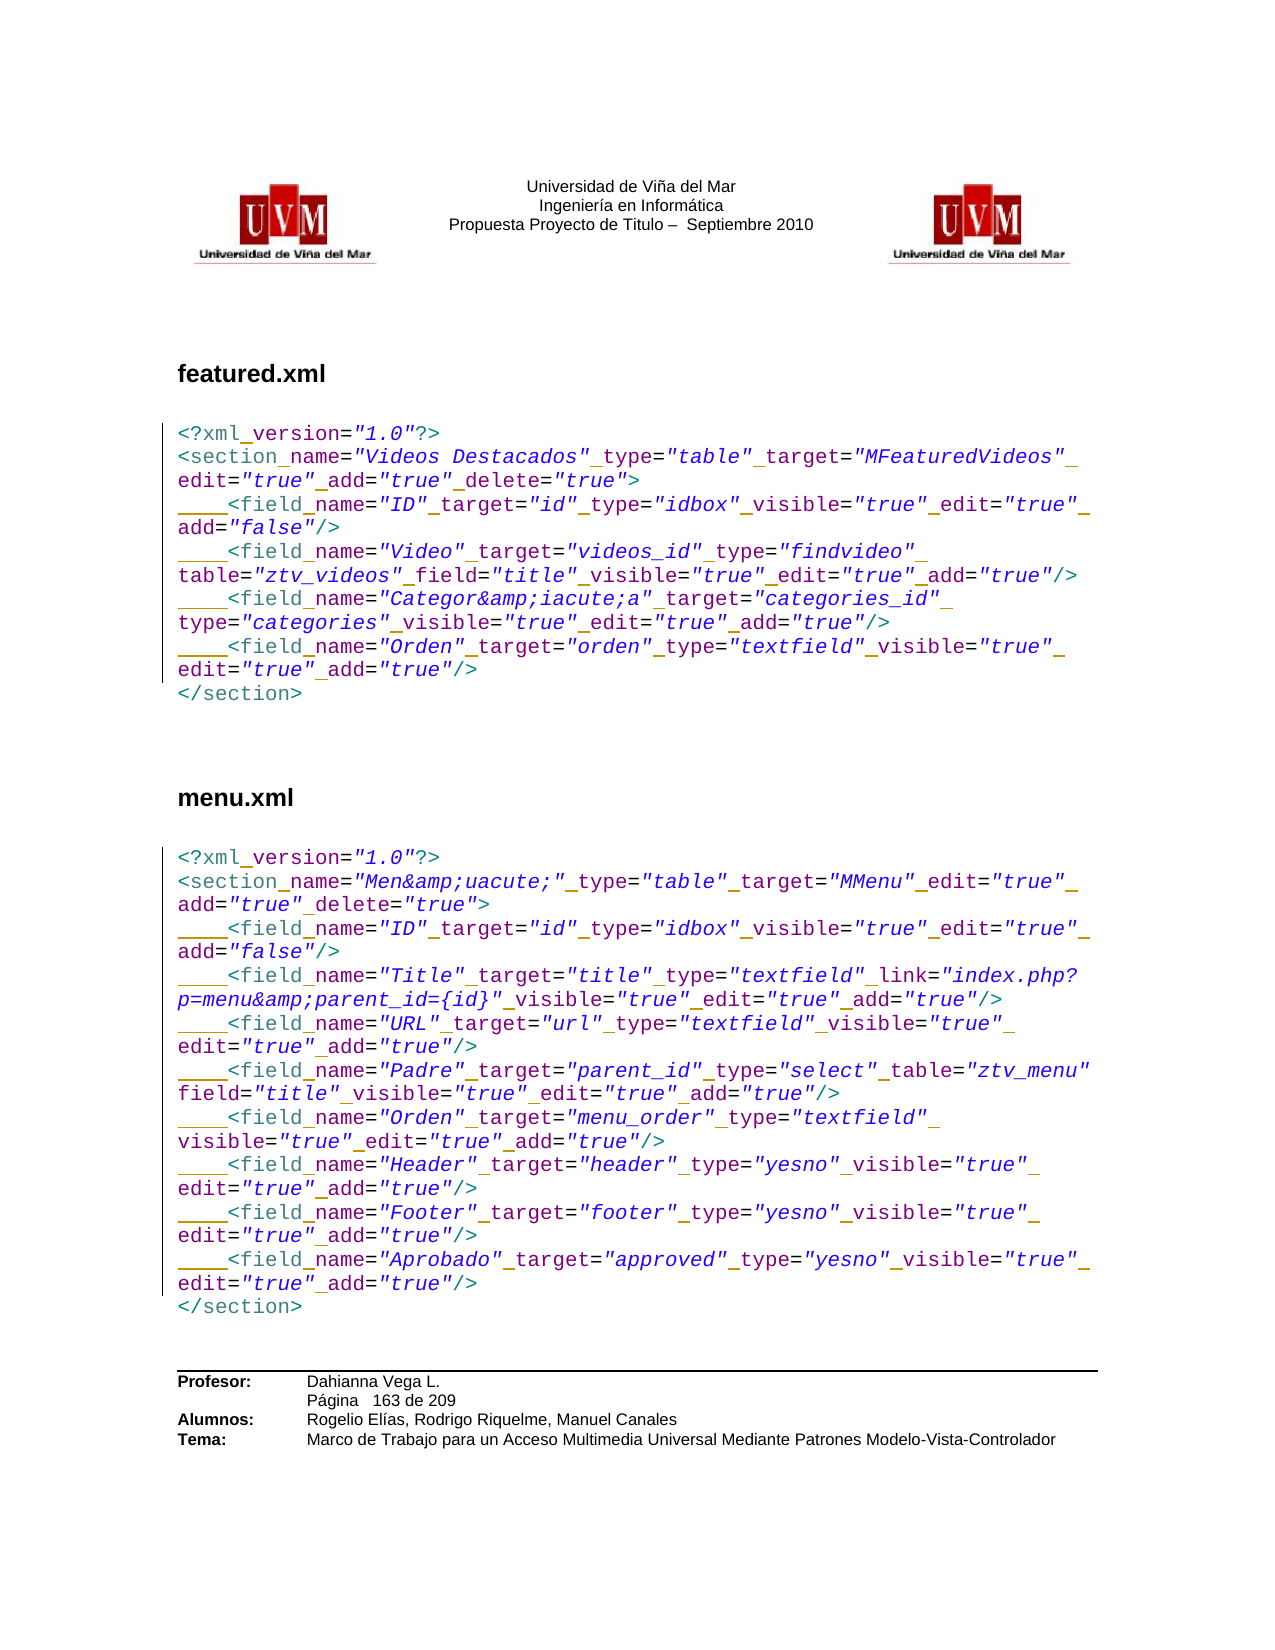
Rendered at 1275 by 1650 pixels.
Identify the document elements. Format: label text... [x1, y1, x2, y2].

text <fieldname="ID"target="id"type="idbox"visible="true"edit="true"add="false"/> [177, 494, 1098, 541]
text <sectionname="Men&amp;uacute;"type="table"target="MMenu"edit="true"add="true"delete="true"> [177, 871, 1098, 918]
text <fieldname="Padre"target="parent_id"type="select"table="ztv_menu"field="title"visible="true"edit="true"add="true"/> [177, 1060, 1098, 1107]
text <fieldname="Aprobado"target="approved"type="yesno"visible="true"edit="true"add="true"/> [177, 1249, 1098, 1296]
text <fieldname="URL"target="url"type="textfield"visible="true"edit="true"add="true"/> [177, 1012, 1098, 1060]
text menu.xml [177, 783, 1098, 812]
text <?xmlversion="1.0"?> [177, 847, 1098, 871]
text featured.xml [177, 359, 1098, 388]
text <fieldname="Orden"target="menu_order"type="textfield"visible="true"edit="true"add="true"/> [177, 1107, 1098, 1154]
text <fieldname="Title"target="title"type="textfield"link="index.php?p=menu&amp;parent_id={id}"visible="true"edit="true"add="true"/> [177, 965, 1098, 1012]
text <fieldname="Categor&amp;iacute;a"target="categories_id"type="categories"visible="true"edit="true"add="true"/> [177, 588, 1098, 636]
text </section> [177, 683, 1098, 707]
text <fieldname="Footer"target="footer"type="yesno"visible="true"edit="true"add="true"/> [177, 1202, 1098, 1249]
text <fieldname="Video"target="videos_id"type="findvideo"table="ztv_videos"field="title"visible="true"edit="true"add="true"/> [177, 541, 1098, 588]
text <?xmlversion="1.0"?> [177, 423, 1098, 446]
text <fieldname="ID"target="id"type="idbox"visible="true"edit="true"add="false"/> [177, 918, 1098, 965]
picture [871, 176, 1084, 267]
picture [177, 176, 390, 267]
text <sectionname="Videos Destacados"type="table"target="MFeaturedVideos"edit="true"add="true"delete="true"> [177, 446, 1098, 494]
text <fieldname="Orden"target="orden"type="textfield"visible="true"edit="true"add="true"/> [177, 636, 1098, 683]
text </section> [177, 1296, 1098, 1320]
text <fieldname="Header"target="header"type="yesno"visible="true"edit="true"add="true"/> [177, 1154, 1098, 1202]
